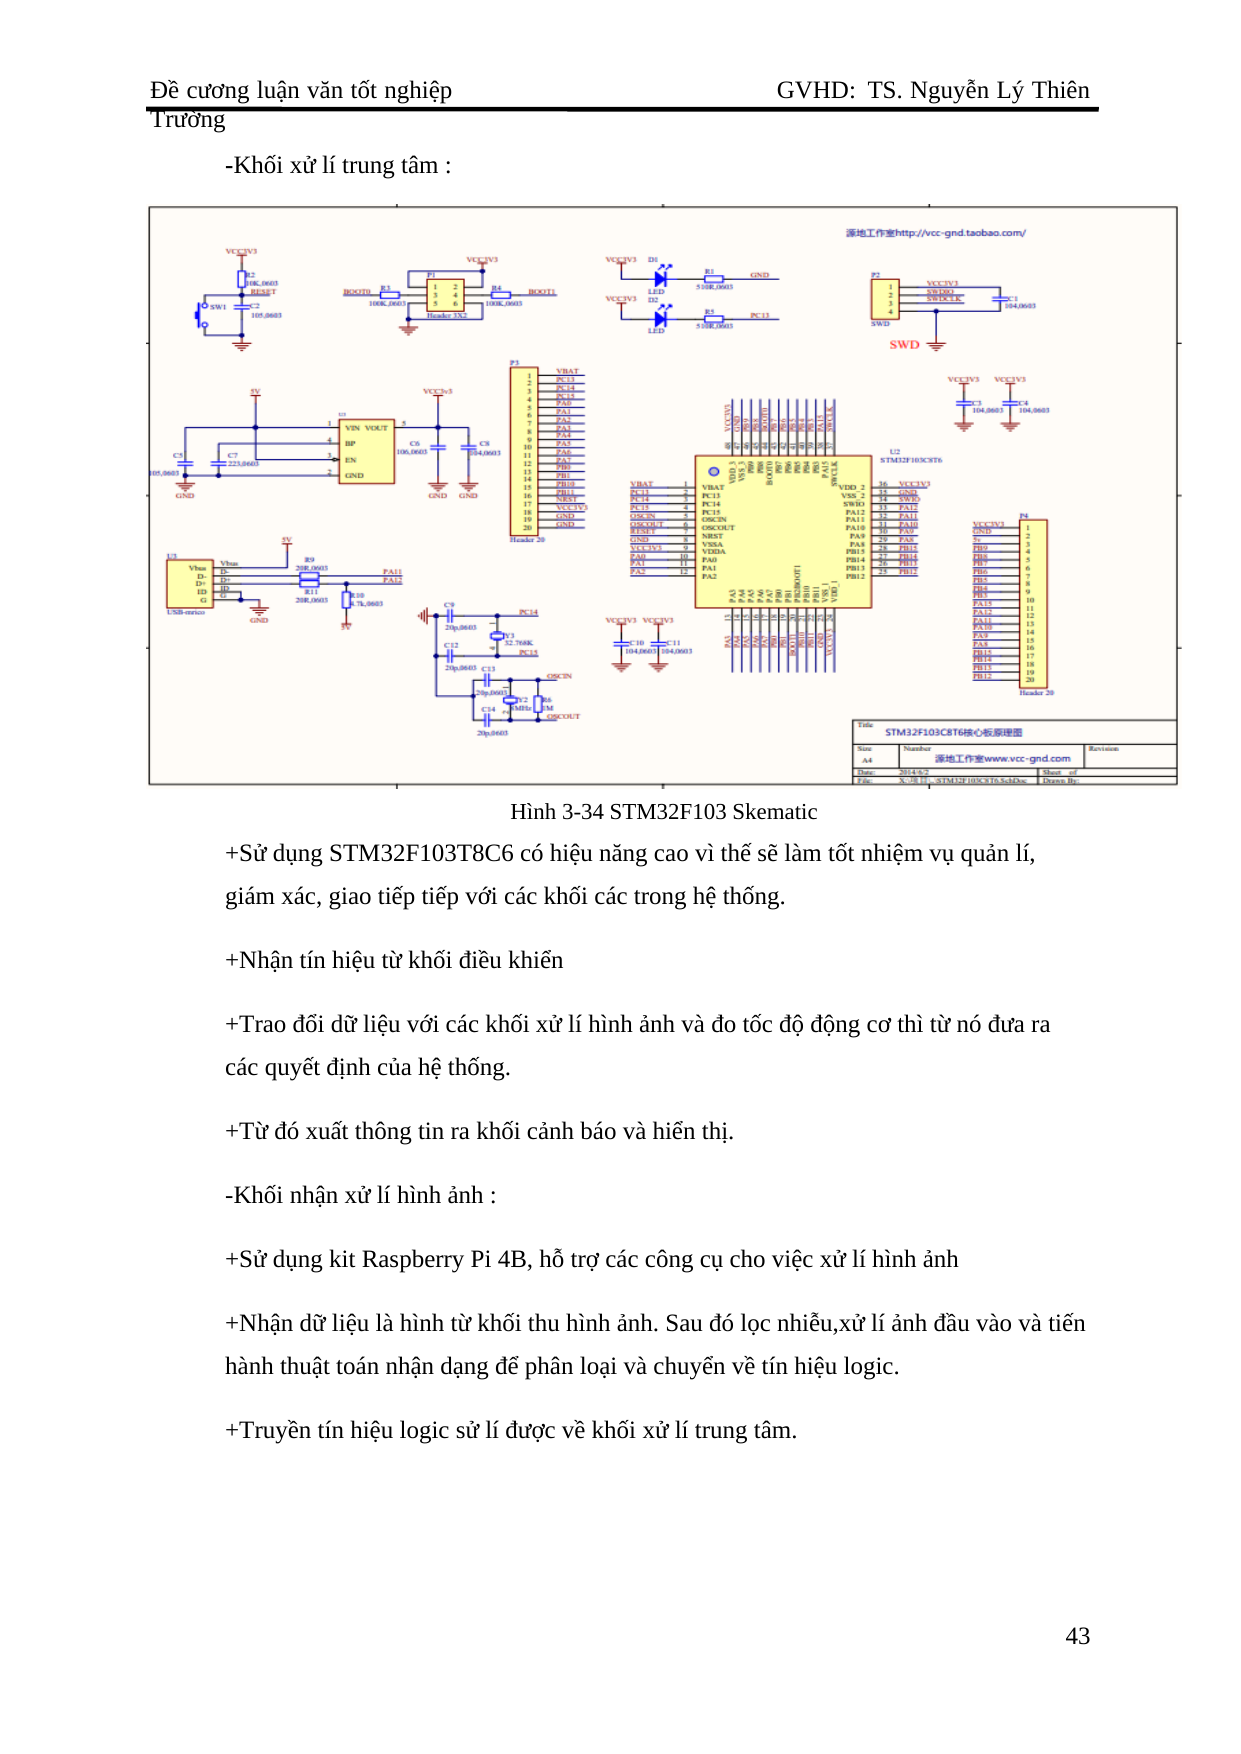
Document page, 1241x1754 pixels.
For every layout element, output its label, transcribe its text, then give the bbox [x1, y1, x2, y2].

text +Trao đổi dữ liệu với các khối xử lí hình ảnh và đo tốc độ động cơ thì từ nó đưa ra các quyết định của hệ thống. [225, 1009, 1090, 1081]
text +Từ đó xuất thông tin ra khối cảnh báo và hiển thị. [225, 1116, 1090, 1145]
text -Khối xử lí trung tâm : [150, 150, 1090, 179]
text +Sử dụng STM32F103T8C6 có hiệu năng cao vì thế sẽ làm tốt nhiệm vụ quản lí, giám xác, giao tiếp tiếp với các khối các trong hệ thống. [225, 789, 1090, 910]
text +Nhận dữ liệu là hình từ khối thu hình ảnh. Sau đó lọc nhiễu,xử lí ảnh đầu vào và tiến hành thuật toán nhận dạng để phân loại và chuyển về tín hiệu logic. [225, 1308, 1090, 1380]
text +Sử dụng kit Raspberry Pi 4B, hỗ trợ các công cụ cho việc xử lí hình ảnh [225, 1244, 1090, 1273]
text +Truyền tín hiệu logic sử lí được về khối xử lí trung tâm. [225, 1415, 1090, 1444]
text +Nhận tín hiệu từ khối điều khiển [225, 945, 1090, 974]
picture [146, 204, 1182, 789]
text -Khối nhận xử lí hình ảnh : [225, 1180, 1090, 1209]
